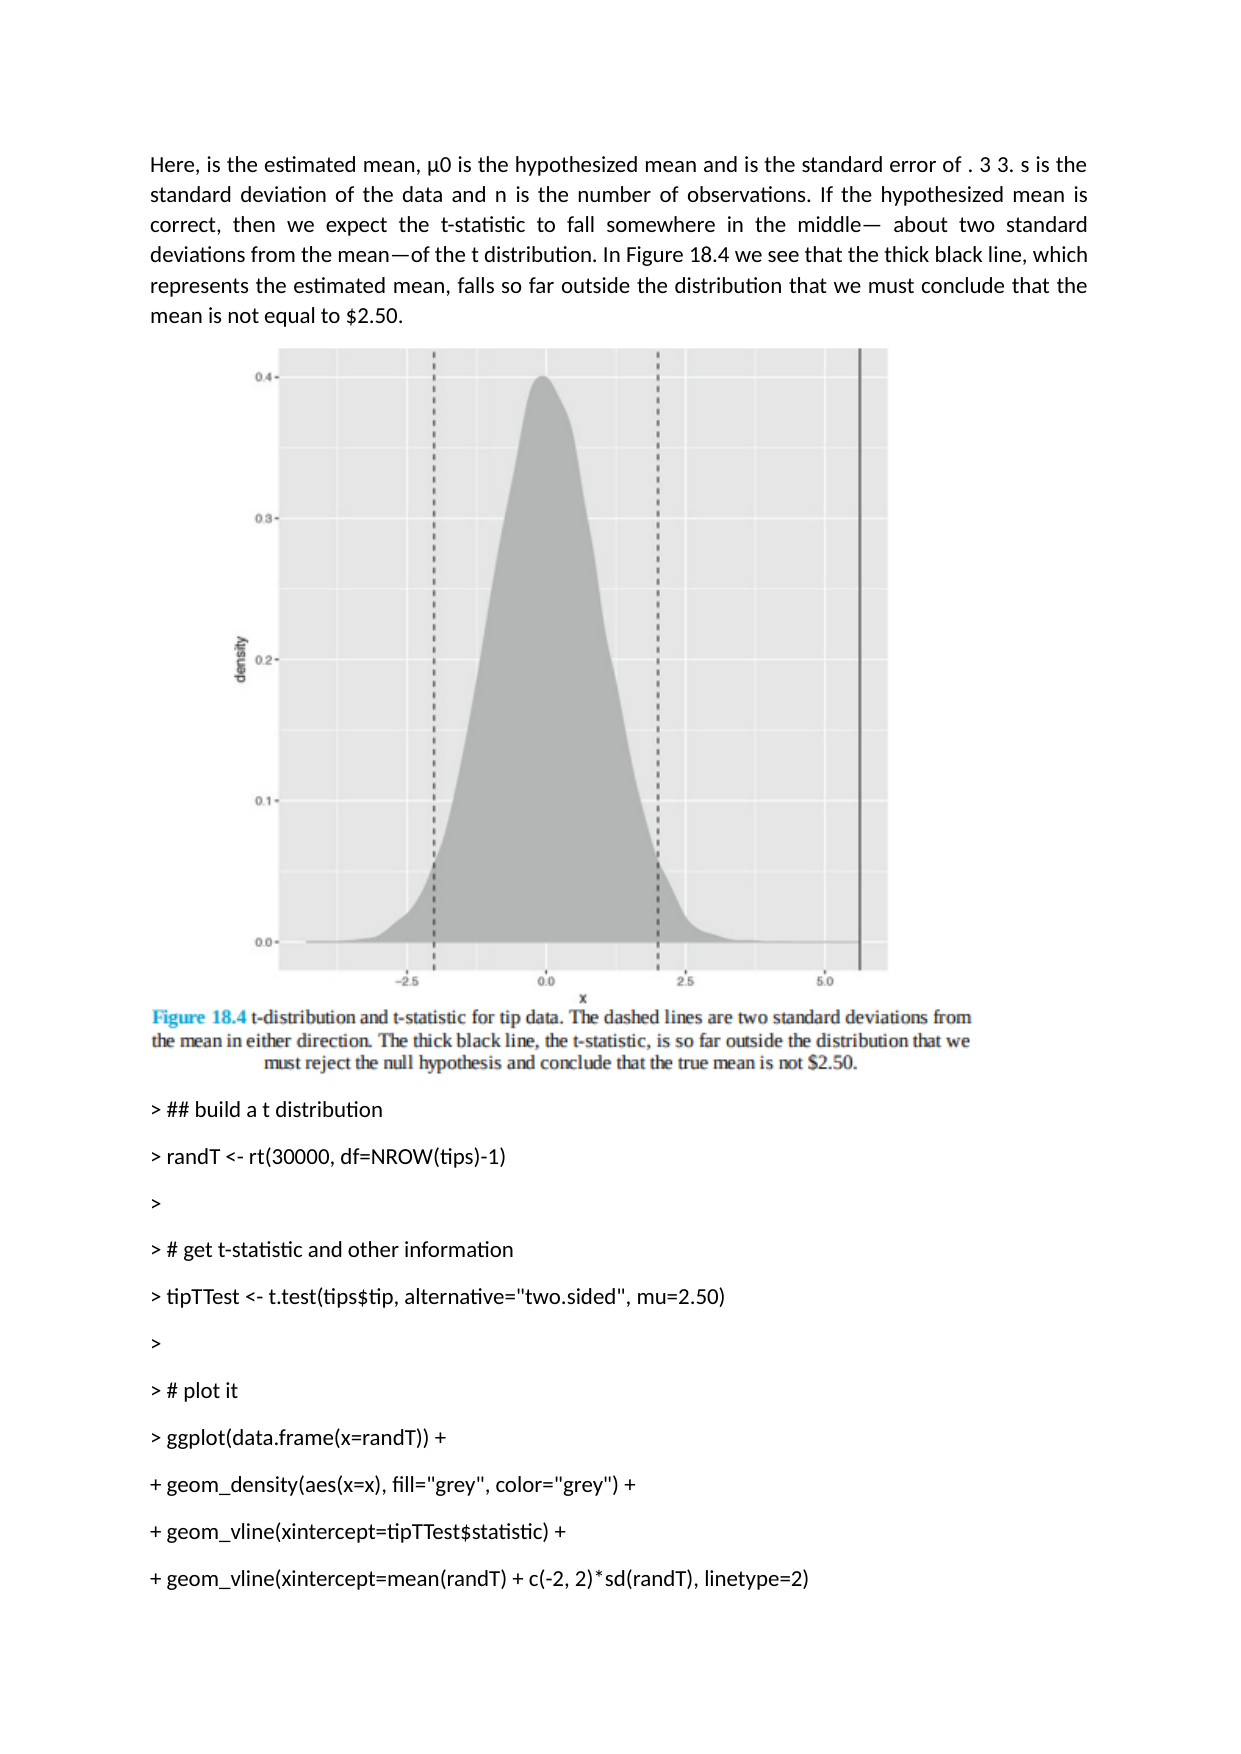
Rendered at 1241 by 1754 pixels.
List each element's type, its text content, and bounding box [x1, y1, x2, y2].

text + geom_vline(xintercept=mean(randT) + c(-2, 2)*sd(randT), linetype=2) [150, 1564, 1090, 1592]
text > [150, 1189, 1090, 1217]
text > [150, 1329, 1090, 1357]
text + geom_vline(xintercept=tipTTest$statistic) + [150, 1517, 1090, 1545]
text > tipTTest <- t.test(tips$tip, alternative="two.sided", mu=2.50) [150, 1282, 1090, 1311]
text > ggplot(data.frame(x=randT)) + [150, 1423, 1090, 1451]
text > # plot it [150, 1376, 1090, 1404]
text + geom_density(aes(x=x), fill="grey", color="grey") + [150, 1470, 1090, 1498]
text > randT <- rt(30000, df=NROW(tips)-1) [150, 1142, 1090, 1170]
text Here, is the estimated mean, μ0 is the hypothesized mean and is the standard error of . 3 3. s is the standard deviation of the data and n is the number of observations. If the hypothesized mean is correct, then we expect the t-statistic to fall somewhere in the middle— about two standard deviations from the mean—of the t distribution. In Figure 18.4 we see that the thick black line, which represents the estimated mean, falls so far outside the distribution that we must conclude that the mean is not equal to $2.50. [150, 150, 1090, 329]
picture [150, 347, 976, 1077]
text > # get t-statistic and other information [150, 1236, 1090, 1264]
text > ## build a t distribution [150, 1095, 1090, 1123]
